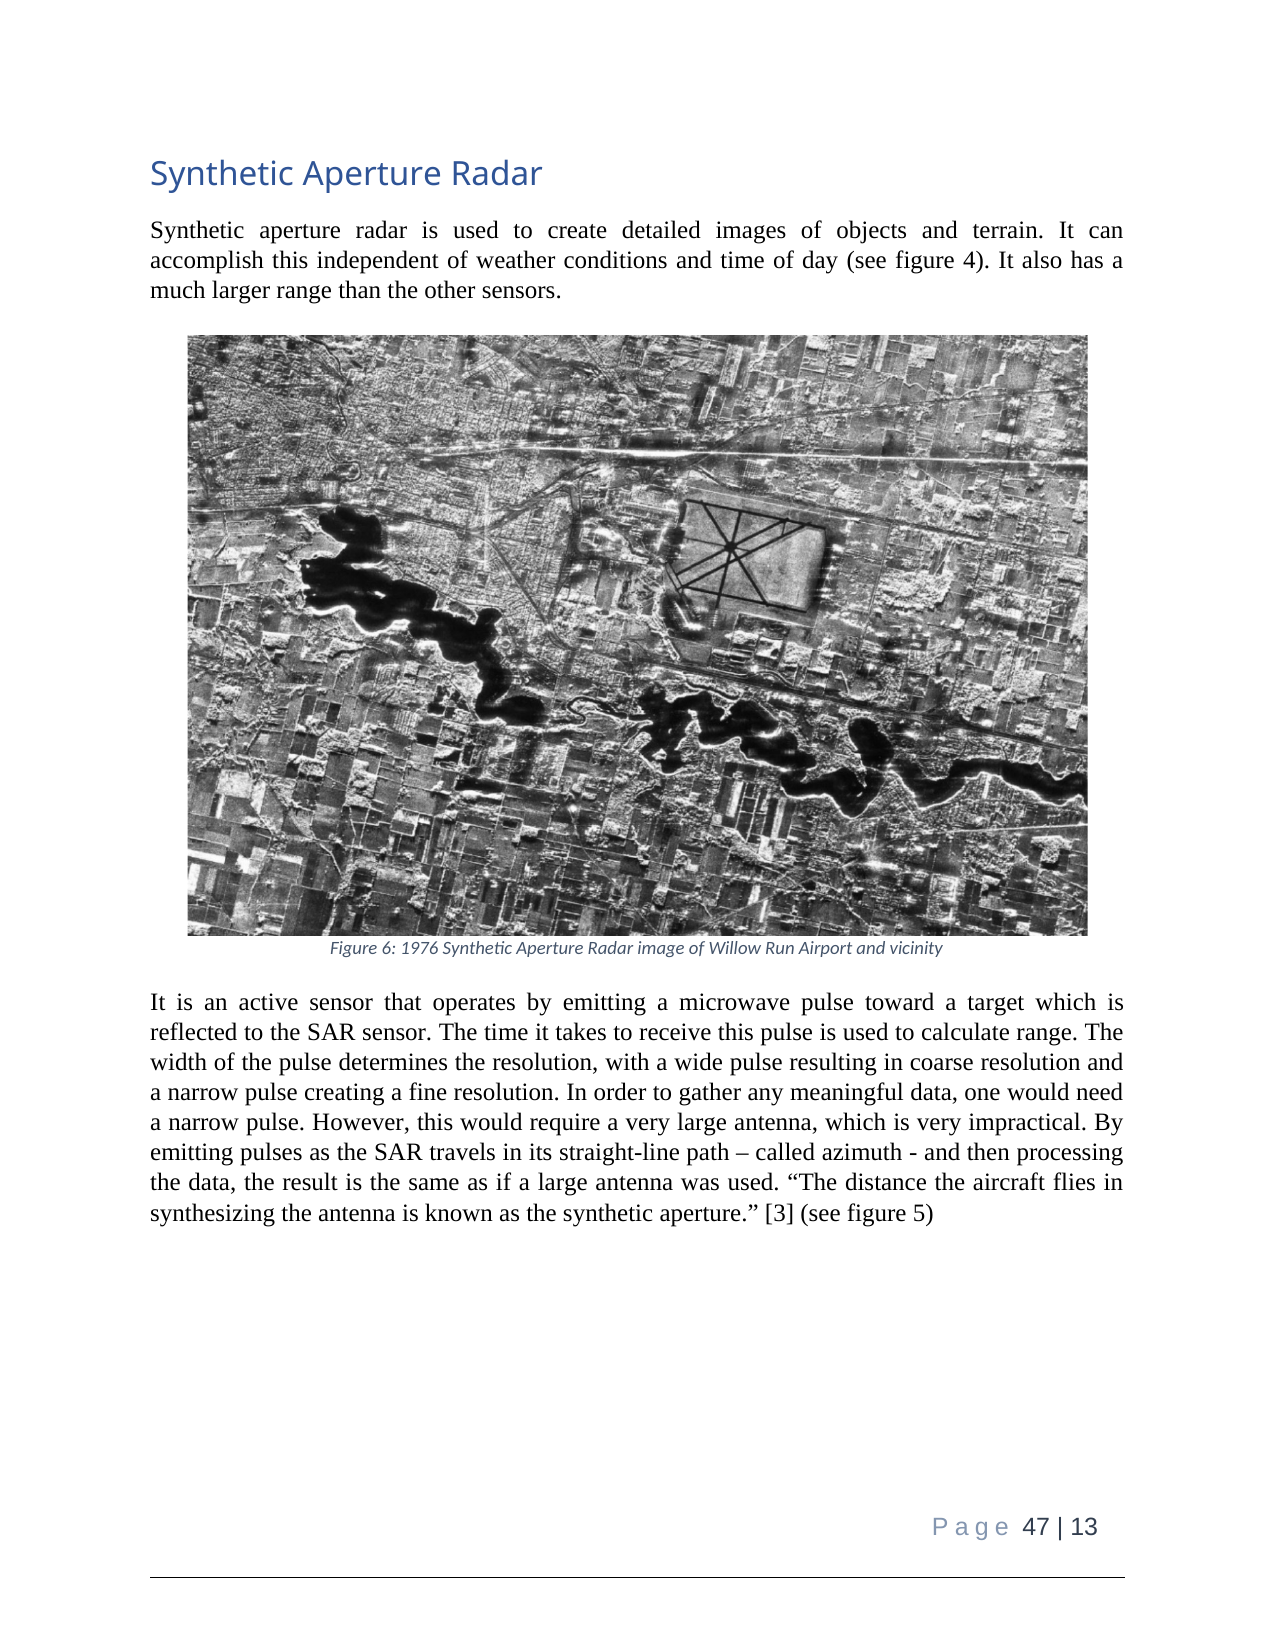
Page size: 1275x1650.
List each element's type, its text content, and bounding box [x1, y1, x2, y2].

subtitle Synthetic Aperture Radar [150, 150, 1125, 195]
picture [187, 335, 1088, 936]
text Synthetic aperture radar is used to create detailed images of objects and terrain. It can accomplish this independent of weather conditions and time of day (see figure 4). It also has a much larger range than the other sensors. [150, 215, 1125, 304]
text It is an active sensor that operates by emitting a microwave pulse toward a target which is reflected to the SAR sensor. The time it takes to receive this pulse is used to calculate range. The width of the pulse determines the resolution, with a wide pulse resulting in coarse resolution and a narrow pulse creating a fine resolution. In order to gather any meaningful data, one would need a narrow pulse. However, this would require a very large antenna, which is very impractical. By emitting pulses as the SAR travels in its straight-line path – called azimuth - and then processing the data, the result is the same as if a large antenna was used. “The distance the aircraft flies in synthesizing the antenna is known as the synthetic aperture.” [3] (see figure 5) [150, 987, 1125, 1226]
